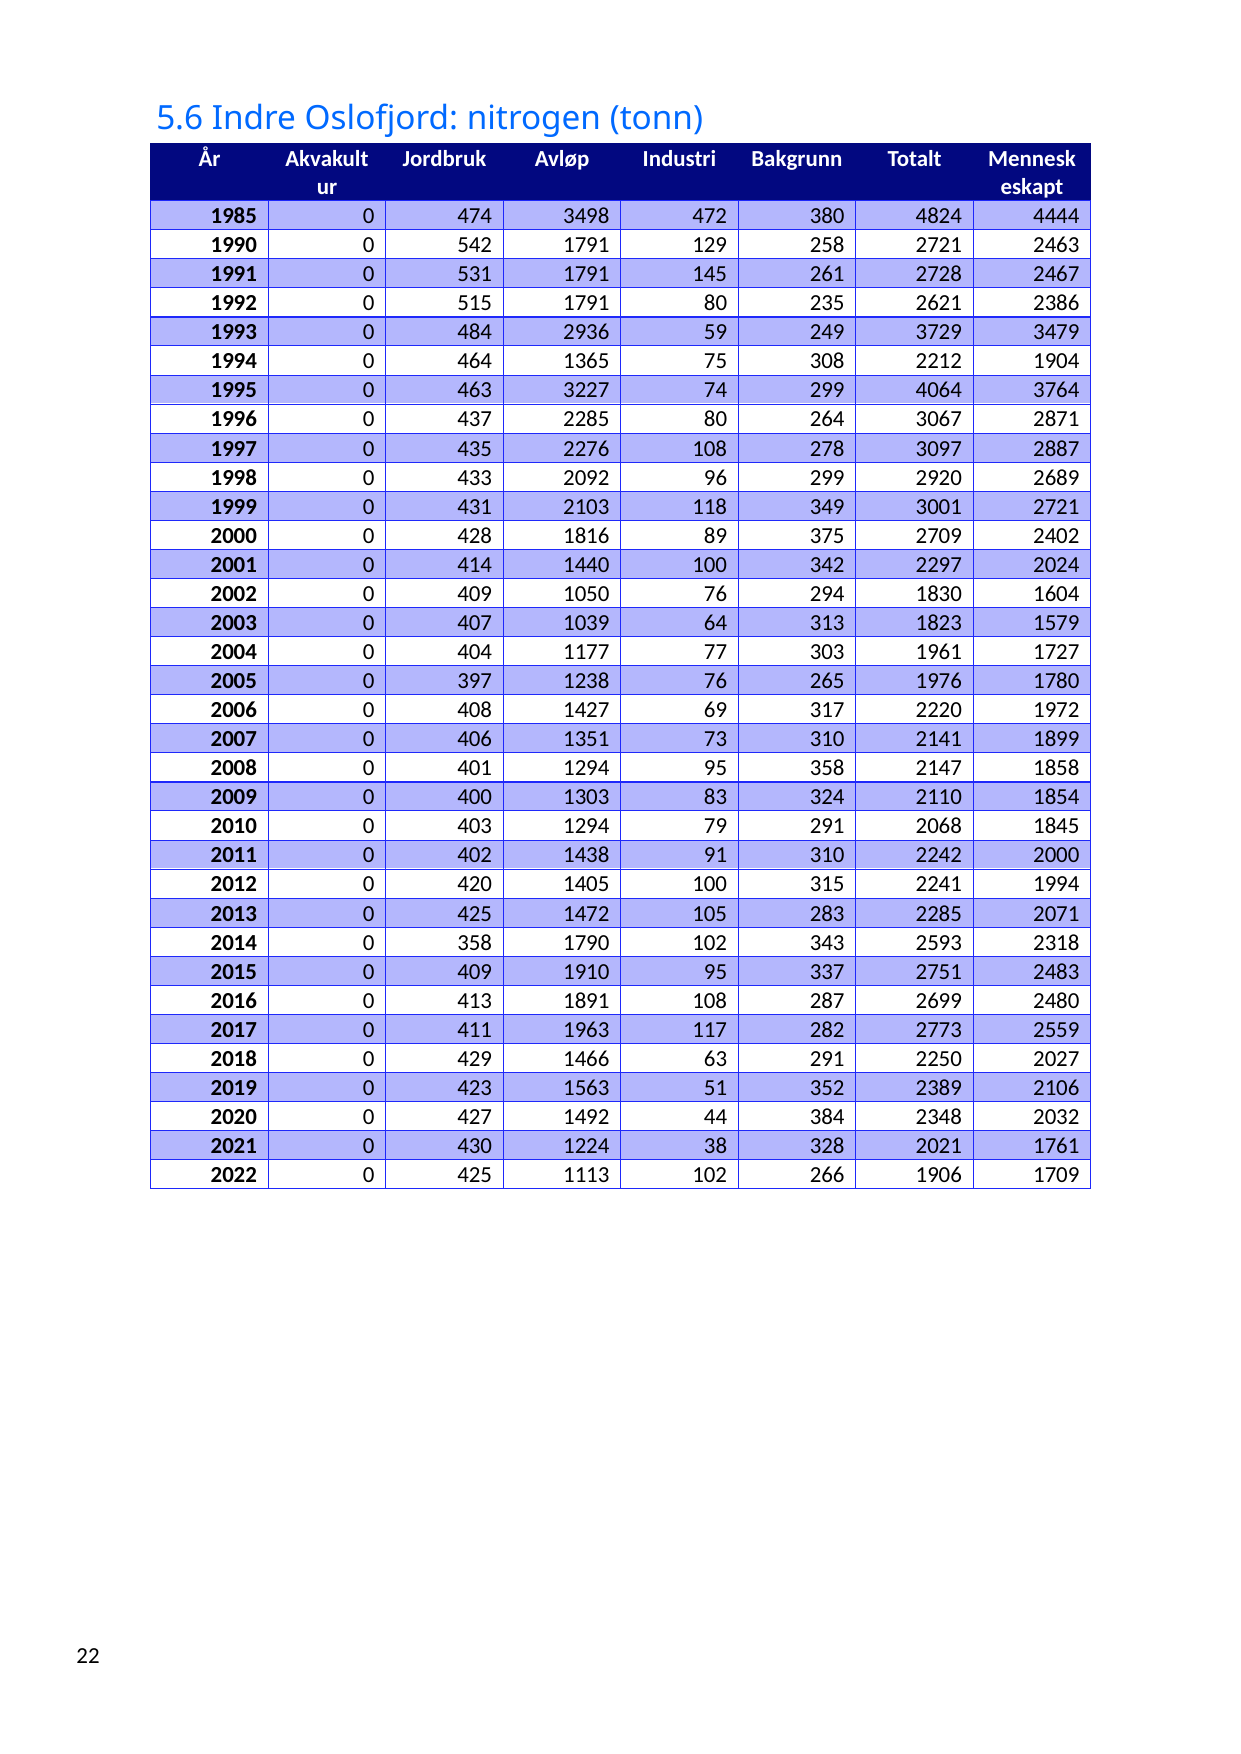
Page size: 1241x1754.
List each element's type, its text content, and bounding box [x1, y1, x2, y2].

table_cell 408 [386, 695, 503, 723]
table_cell 3097 [856, 434, 973, 462]
table_cell 400 [386, 783, 503, 810]
table_cell 108 [621, 986, 738, 1014]
table_cell 3498 [504, 201, 620, 229]
table_cell 2007 [151, 724, 268, 752]
table_cell 3227 [504, 376, 620, 403]
table_header Industri [621, 144, 738, 200]
table_cell 397 [386, 666, 503, 694]
table_cell 105 [621, 899, 738, 927]
table_cell 2010 [151, 811, 268, 839]
table_cell 102 [621, 1160, 738, 1188]
table_cell 2242 [856, 841, 973, 868]
table_cell 430 [386, 1131, 503, 1159]
table_cell 0 [269, 957, 385, 985]
table_cell 1961 [856, 637, 973, 665]
table_cell 1823 [856, 608, 973, 636]
table_cell 0 [269, 753, 385, 781]
table_cell 38 [621, 1131, 738, 1159]
table_cell 2689 [974, 463, 1090, 491]
table_cell 2003 [151, 608, 268, 636]
table_cell 291 [739, 1044, 855, 1072]
table_cell 431 [386, 492, 503, 520]
table_cell 435 [386, 434, 503, 462]
table_cell 265 [739, 666, 855, 694]
table_cell 83 [621, 783, 738, 810]
table_cell 0 [269, 1073, 385, 1101]
table_cell 261 [739, 259, 855, 287]
table_cell 342 [739, 550, 855, 578]
table_header Jordbruk [386, 144, 503, 200]
table_cell 1816 [504, 521, 620, 549]
table_cell 0 [269, 666, 385, 694]
table_cell 352 [739, 1073, 855, 1101]
table_cell 2721 [856, 230, 973, 258]
table_cell 1709 [974, 1160, 1090, 1188]
table_cell 1994 [974, 870, 1090, 898]
table_cell 2559 [974, 1015, 1090, 1043]
table_cell 0 [269, 637, 385, 665]
table_cell 59 [621, 318, 738, 345]
table_header Akvakultur [269, 144, 385, 200]
table_cell 406 [386, 724, 503, 752]
table_cell 402 [386, 841, 503, 868]
table_cell 1224 [504, 1131, 620, 1159]
table_cell 317 [739, 695, 855, 723]
table_cell 2728 [856, 259, 973, 287]
table_cell 51 [621, 1073, 738, 1101]
table_cell 80 [621, 288, 738, 316]
table_cell 2250 [856, 1044, 973, 1072]
table_cell 2297 [856, 550, 973, 578]
table_cell 2467 [974, 259, 1090, 287]
table_cell 1990 [151, 230, 268, 258]
table_cell 515 [386, 288, 503, 316]
table_cell 100 [621, 870, 738, 898]
table_cell 2015 [151, 957, 268, 985]
table_cell 2024 [974, 550, 1090, 578]
table_cell 76 [621, 579, 738, 607]
table_cell 308 [739, 346, 855, 374]
table_cell 2019 [151, 1073, 268, 1101]
table_cell 380 [739, 201, 855, 229]
table_cell 2021 [151, 1131, 268, 1159]
table_cell 282 [739, 1015, 855, 1043]
table_cell 0 [269, 608, 385, 636]
table_cell 2386 [974, 288, 1090, 316]
table_cell 1994 [151, 346, 268, 374]
table_header Bakgrunn [739, 144, 855, 200]
table_cell 414 [386, 550, 503, 578]
table_cell 409 [386, 579, 503, 607]
table_cell 145 [621, 259, 738, 287]
table_cell 2016 [151, 986, 268, 1014]
table_cell 0 [269, 724, 385, 752]
table_cell 249 [739, 318, 855, 345]
table_cell 76 [621, 666, 738, 694]
table_cell 542 [386, 230, 503, 258]
table_cell 1791 [504, 288, 620, 316]
table_cell 310 [739, 841, 855, 868]
table_cell 2018 [151, 1044, 268, 1072]
table_cell 2463 [974, 230, 1090, 258]
table_cell 403 [386, 811, 503, 839]
table_cell 2871 [974, 405, 1090, 433]
table_cell 484 [386, 318, 503, 345]
table_cell 2285 [856, 899, 973, 927]
table_cell 1405 [504, 870, 620, 898]
table_cell 1854 [974, 783, 1090, 810]
table_cell 2013 [151, 899, 268, 927]
table_cell 425 [386, 1160, 503, 1188]
table_cell 429 [386, 1044, 503, 1072]
table_cell 1294 [504, 811, 620, 839]
table_cell 64 [621, 608, 738, 636]
table_cell 0 [269, 434, 385, 462]
table_cell 0 [269, 288, 385, 316]
table_cell 0 [269, 899, 385, 927]
table_cell 0 [269, 811, 385, 839]
table_cell 1113 [504, 1160, 620, 1188]
table_cell 0 [269, 870, 385, 898]
table_cell 2103 [504, 492, 620, 520]
table_cell 1440 [504, 550, 620, 578]
table_cell 1351 [504, 724, 620, 752]
table_cell 80 [621, 405, 738, 433]
table_cell 1999 [151, 492, 268, 520]
table_cell 1997 [151, 434, 268, 462]
table_cell 2887 [974, 434, 1090, 462]
table_cell 258 [739, 230, 855, 258]
table_cell 0 [269, 318, 385, 345]
table_cell 291 [739, 811, 855, 839]
table_cell 1238 [504, 666, 620, 694]
table_cell 1963 [504, 1015, 620, 1043]
table_cell 264 [739, 405, 855, 433]
table_header Totalt [856, 144, 973, 200]
table_cell 0 [269, 201, 385, 229]
table_cell 2000 [974, 841, 1090, 868]
table_cell 2012 [151, 870, 268, 898]
table_cell 117 [621, 1015, 738, 1043]
table_cell 409 [386, 957, 503, 985]
table_cell 2011 [151, 841, 268, 868]
table_cell 1992 [151, 288, 268, 316]
table_cell 2699 [856, 986, 973, 1014]
table_cell 2773 [856, 1015, 973, 1043]
table_cell 278 [739, 434, 855, 462]
table_cell 73 [621, 724, 738, 752]
table_cell 401 [386, 753, 503, 781]
table_cell 299 [739, 376, 855, 403]
table_cell 0 [269, 783, 385, 810]
table_cell 2022 [151, 1160, 268, 1188]
table_cell 428 [386, 521, 503, 549]
table_cell 2000 [151, 521, 268, 549]
table_cell 2276 [504, 434, 620, 462]
table_cell 413 [386, 986, 503, 1014]
table_cell 0 [269, 1160, 385, 1188]
table_cell 1858 [974, 753, 1090, 781]
table_cell 1492 [504, 1102, 620, 1130]
table_cell 2389 [856, 1073, 973, 1101]
table_cell 423 [386, 1073, 503, 1101]
table_cell 0 [269, 259, 385, 287]
table_cell 2709 [856, 521, 973, 549]
table_cell 2001 [151, 550, 268, 578]
table_cell 0 [269, 986, 385, 1014]
table_cell 2936 [504, 318, 620, 345]
table_cell 2721 [974, 492, 1090, 520]
table_cell 2017 [151, 1015, 268, 1043]
table_cell 2220 [856, 695, 973, 723]
table_cell 2092 [504, 463, 620, 491]
table_cell 0 [269, 492, 385, 520]
table_cell 315 [739, 870, 855, 898]
table_cell 2004 [151, 637, 268, 665]
table_cell 1972 [974, 695, 1090, 723]
table_cell 463 [386, 376, 503, 403]
table_cell 358 [386, 928, 503, 956]
table_cell 2348 [856, 1102, 973, 1130]
table_cell 1993 [151, 318, 268, 345]
table_cell 2241 [856, 870, 973, 898]
table_cell 1050 [504, 579, 620, 607]
table_cell 472 [621, 201, 738, 229]
table_cell 283 [739, 899, 855, 927]
table_cell 4824 [856, 201, 973, 229]
table_cell 0 [269, 1131, 385, 1159]
table_cell 1604 [974, 579, 1090, 607]
table_cell 0 [269, 463, 385, 491]
table_cell 2402 [974, 521, 1090, 549]
table_cell 2002 [151, 579, 268, 607]
table_cell 75 [621, 346, 738, 374]
table_cell 0 [269, 695, 385, 723]
table_header Avløp [504, 144, 620, 200]
table_cell 2212 [856, 346, 973, 374]
table_header Menneskeskapt [974, 144, 1090, 200]
table_cell 1830 [856, 579, 973, 607]
table_cell 1466 [504, 1044, 620, 1072]
table_cell 1438 [504, 841, 620, 868]
table_cell 0 [269, 346, 385, 374]
table_cell 44 [621, 1102, 738, 1130]
table_cell 464 [386, 346, 503, 374]
table_cell 2071 [974, 899, 1090, 927]
table_cell 287 [739, 986, 855, 1014]
table_cell 2005 [151, 666, 268, 694]
table_cell 89 [621, 521, 738, 549]
table_cell 1761 [974, 1131, 1090, 1159]
table_cell 2006 [151, 695, 268, 723]
table_cell 1039 [504, 608, 620, 636]
table_cell 95 [621, 957, 738, 985]
table_cell 404 [386, 637, 503, 665]
table_cell 0 [269, 841, 385, 868]
table_cell 2110 [856, 783, 973, 810]
table_cell 2068 [856, 811, 973, 839]
table_cell 1998 [151, 463, 268, 491]
table_cell 324 [739, 783, 855, 810]
table_cell 1910 [504, 957, 620, 985]
table_cell 96 [621, 463, 738, 491]
table_cell 375 [739, 521, 855, 549]
table_cell 63 [621, 1044, 738, 1072]
table_cell 2285 [504, 405, 620, 433]
table_cell 129 [621, 230, 738, 258]
table_cell 2032 [974, 1102, 1090, 1130]
table_cell 337 [739, 957, 855, 985]
table_cell 349 [739, 492, 855, 520]
table_cell 1904 [974, 346, 1090, 374]
table_cell 1579 [974, 608, 1090, 636]
table_cell 118 [621, 492, 738, 520]
table_cell 266 [739, 1160, 855, 1188]
table_cell 299 [739, 463, 855, 491]
table_cell 2021 [856, 1131, 973, 1159]
table_cell 1891 [504, 986, 620, 1014]
table_cell 407 [386, 608, 503, 636]
table_cell 74 [621, 376, 738, 403]
table_cell 433 [386, 463, 503, 491]
table_cell 310 [739, 724, 855, 752]
table_header År [151, 144, 268, 200]
table_cell 79 [621, 811, 738, 839]
table_cell 384 [739, 1102, 855, 1130]
table_cell 328 [739, 1131, 855, 1159]
table_cell 0 [269, 1102, 385, 1130]
table_cell 343 [739, 928, 855, 956]
table_cell 313 [739, 608, 855, 636]
table_cell 420 [386, 870, 503, 898]
table_cell 1790 [504, 928, 620, 956]
table_cell 3729 [856, 318, 973, 345]
table_cell 2106 [974, 1073, 1090, 1101]
table_cell 108 [621, 434, 738, 462]
table_cell 77 [621, 637, 738, 665]
table_cell 2621 [856, 288, 973, 316]
table_cell 1791 [504, 230, 620, 258]
table_cell 2020 [151, 1102, 268, 1130]
table_cell 1995 [151, 376, 268, 403]
table_cell 2008 [151, 753, 268, 781]
table_cell 2593 [856, 928, 973, 956]
table_cell 0 [269, 521, 385, 549]
table_cell 1991 [151, 259, 268, 287]
table_cell 0 [269, 405, 385, 433]
table_cell 91 [621, 841, 738, 868]
table_cell 0 [269, 1044, 385, 1072]
table_cell 2027 [974, 1044, 1090, 1072]
table_cell 3764 [974, 376, 1090, 403]
table_cell 1845 [974, 811, 1090, 839]
table_cell 0 [269, 550, 385, 578]
table_cell 1985 [151, 201, 268, 229]
table_cell 1899 [974, 724, 1090, 752]
table_cell 474 [386, 201, 503, 229]
table_cell 1976 [856, 666, 973, 694]
table_cell 3001 [856, 492, 973, 520]
table_cell 303 [739, 637, 855, 665]
table_cell 102 [621, 928, 738, 956]
table_cell 4064 [856, 376, 973, 403]
table_cell 1563 [504, 1073, 620, 1101]
table_cell 2318 [974, 928, 1090, 956]
table_cell 4444 [974, 201, 1090, 229]
table_cell 0 [269, 1015, 385, 1043]
table_cell 3479 [974, 318, 1090, 345]
table_cell 2920 [856, 463, 973, 491]
table_cell 2147 [856, 753, 973, 781]
table_cell 1427 [504, 695, 620, 723]
table_cell 1472 [504, 899, 620, 927]
table_cell 235 [739, 288, 855, 316]
table_cell 0 [269, 376, 385, 403]
table_cell 2751 [856, 957, 973, 985]
table_cell 411 [386, 1015, 503, 1043]
table_cell 1177 [504, 637, 620, 665]
table_cell 2014 [151, 928, 268, 956]
table_cell 1996 [151, 405, 268, 433]
table_cell 1780 [974, 666, 1090, 694]
table_cell 294 [739, 579, 855, 607]
table_cell 100 [621, 550, 738, 578]
table_cell 0 [269, 928, 385, 956]
table_cell 2009 [151, 783, 268, 810]
table_cell 425 [386, 899, 503, 927]
table_cell 95 [621, 753, 738, 781]
table_cell 531 [386, 259, 503, 287]
table_cell 427 [386, 1102, 503, 1130]
table_cell 1906 [856, 1160, 973, 1188]
table_cell 1365 [504, 346, 620, 374]
table_cell 1303 [504, 783, 620, 810]
table_cell 1294 [504, 753, 620, 781]
table_cell 2483 [974, 957, 1090, 985]
table_cell 0 [269, 230, 385, 258]
table_cell 437 [386, 405, 503, 433]
table_cell 2480 [974, 986, 1090, 1014]
table_cell 1791 [504, 259, 620, 287]
table_cell 2141 [856, 724, 973, 752]
table_cell 358 [739, 753, 855, 781]
subtitle Indre Oslofjord: nitrogen (tonn) [156, 94, 1090, 139]
table_cell 1727 [974, 637, 1090, 665]
table_cell 3067 [856, 405, 973, 433]
table_cell 0 [269, 579, 385, 607]
table_cell 69 [621, 695, 738, 723]
